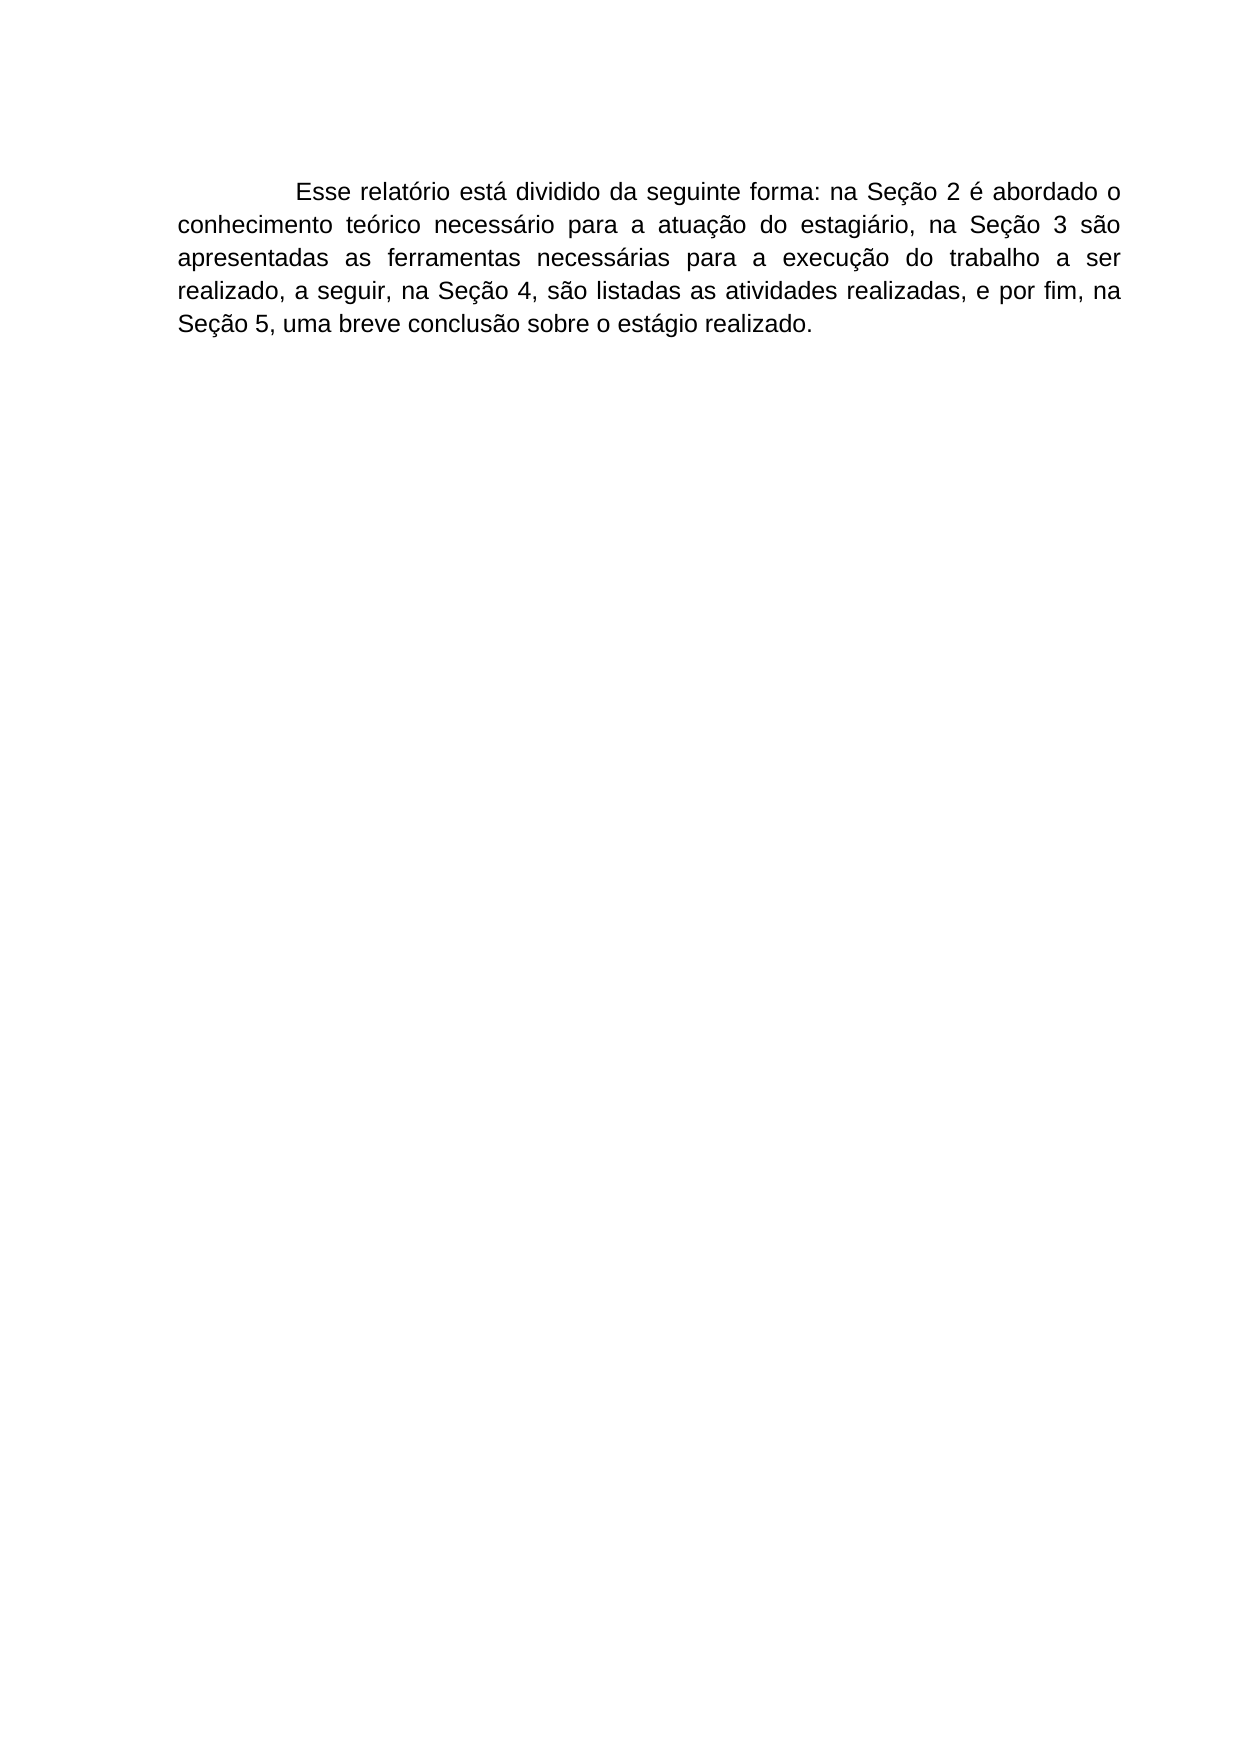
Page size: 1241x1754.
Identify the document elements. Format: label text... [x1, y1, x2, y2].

text Esse relatório está dividido da seguinte forma: na Seção 2 é abordado o conhecimento teórico necessário para a atuação do estagiário, na Seção 3 são apresentadas as ferramentas necessárias para a execução do trabalho a ser realizado, a seguir, na Seção 4, são listadas as atividades realizadas, e por fim, na Seção 5, uma breve conclusão sobre o estágio realizado. [177, 177, 1122, 338]
